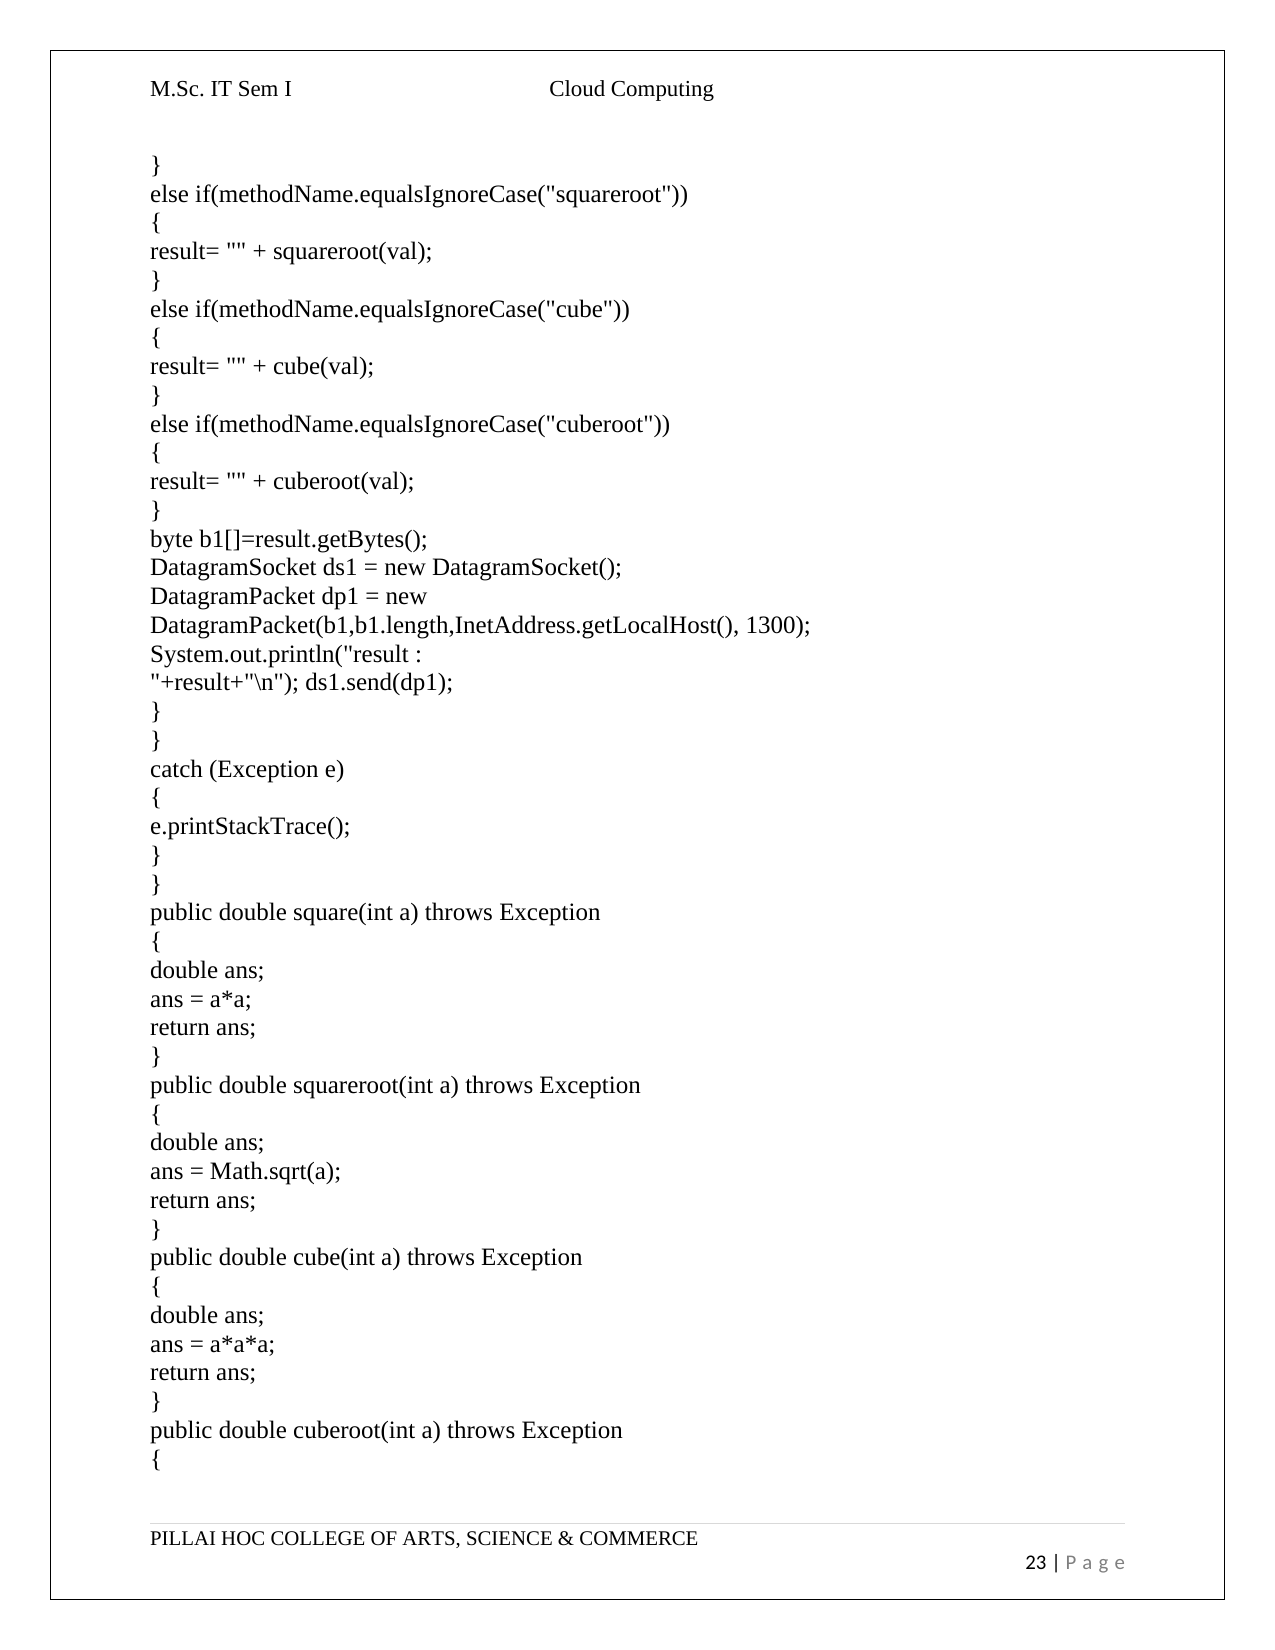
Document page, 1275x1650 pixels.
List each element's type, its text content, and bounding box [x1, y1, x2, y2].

text double ans; [150, 1300, 1125, 1329]
text { [150, 1444, 1125, 1472]
text else if(methodName.equalsIgnoreCase("squareroot")) [150, 179, 1125, 207]
text } [150, 265, 1125, 294]
text } [150, 1041, 1125, 1070]
text DatagramPacket dp1 = new [150, 581, 1125, 610]
text { [150, 926, 1125, 955]
text } [150, 1386, 1125, 1415]
text return ans; [150, 1185, 1125, 1214]
text catch (Exception e) [150, 754, 1125, 782]
text result= "" + cube(val); [150, 351, 1125, 380]
text ans = a*a; [150, 984, 1125, 1012]
text } [150, 869, 1125, 897]
text { [150, 1271, 1125, 1300]
text return ans; [150, 1357, 1125, 1386]
text return ans; [150, 1012, 1125, 1041]
text public double cuberoot(int a) throws Exception [150, 1415, 1125, 1444]
text DatagramSocket ds1 = new DatagramSocket(); [150, 552, 1125, 581]
text { [150, 207, 1125, 236]
text { [150, 437, 1125, 466]
text } [150, 725, 1125, 754]
text public double cube(int a) throws Exception [150, 1242, 1125, 1271]
text byte b1[]=result.getBytes(); [150, 524, 1125, 552]
text e.printStackTrace(); [150, 811, 1125, 840]
text else if(methodName.equalsIgnoreCase("cube")) [150, 294, 1125, 322]
text double ans; [150, 1127, 1125, 1156]
text public double squareroot(int a) throws Exception [150, 1070, 1125, 1099]
text else if(methodName.equalsIgnoreCase("cuberoot")) [150, 409, 1125, 437]
text ans = Math.sqrt(a); [150, 1156, 1125, 1185]
text result= "" + squareroot(val); [150, 236, 1125, 265]
text result= "" + cuberoot(val); [150, 466, 1125, 495]
text } [150, 380, 1125, 409]
text "+result+"\n"); ds1.send(dp1); [150, 667, 1125, 696]
text ans = a*a*a; [150, 1329, 1125, 1357]
text System.out.println("result : [150, 639, 1125, 667]
text } [150, 150, 1125, 179]
text } [150, 1214, 1125, 1242]
text } [150, 840, 1125, 869]
text } [150, 696, 1125, 725]
text DatagramPacket(b1,b1.length,InetAddress.getLocalHost(), 1300); [150, 610, 1125, 639]
text public double square(int a) throws Exception [150, 897, 1125, 926]
text { [150, 1099, 1125, 1127]
text } [150, 495, 1125, 524]
text { [150, 322, 1125, 351]
text { [150, 782, 1125, 811]
text double ans; [150, 955, 1125, 984]
